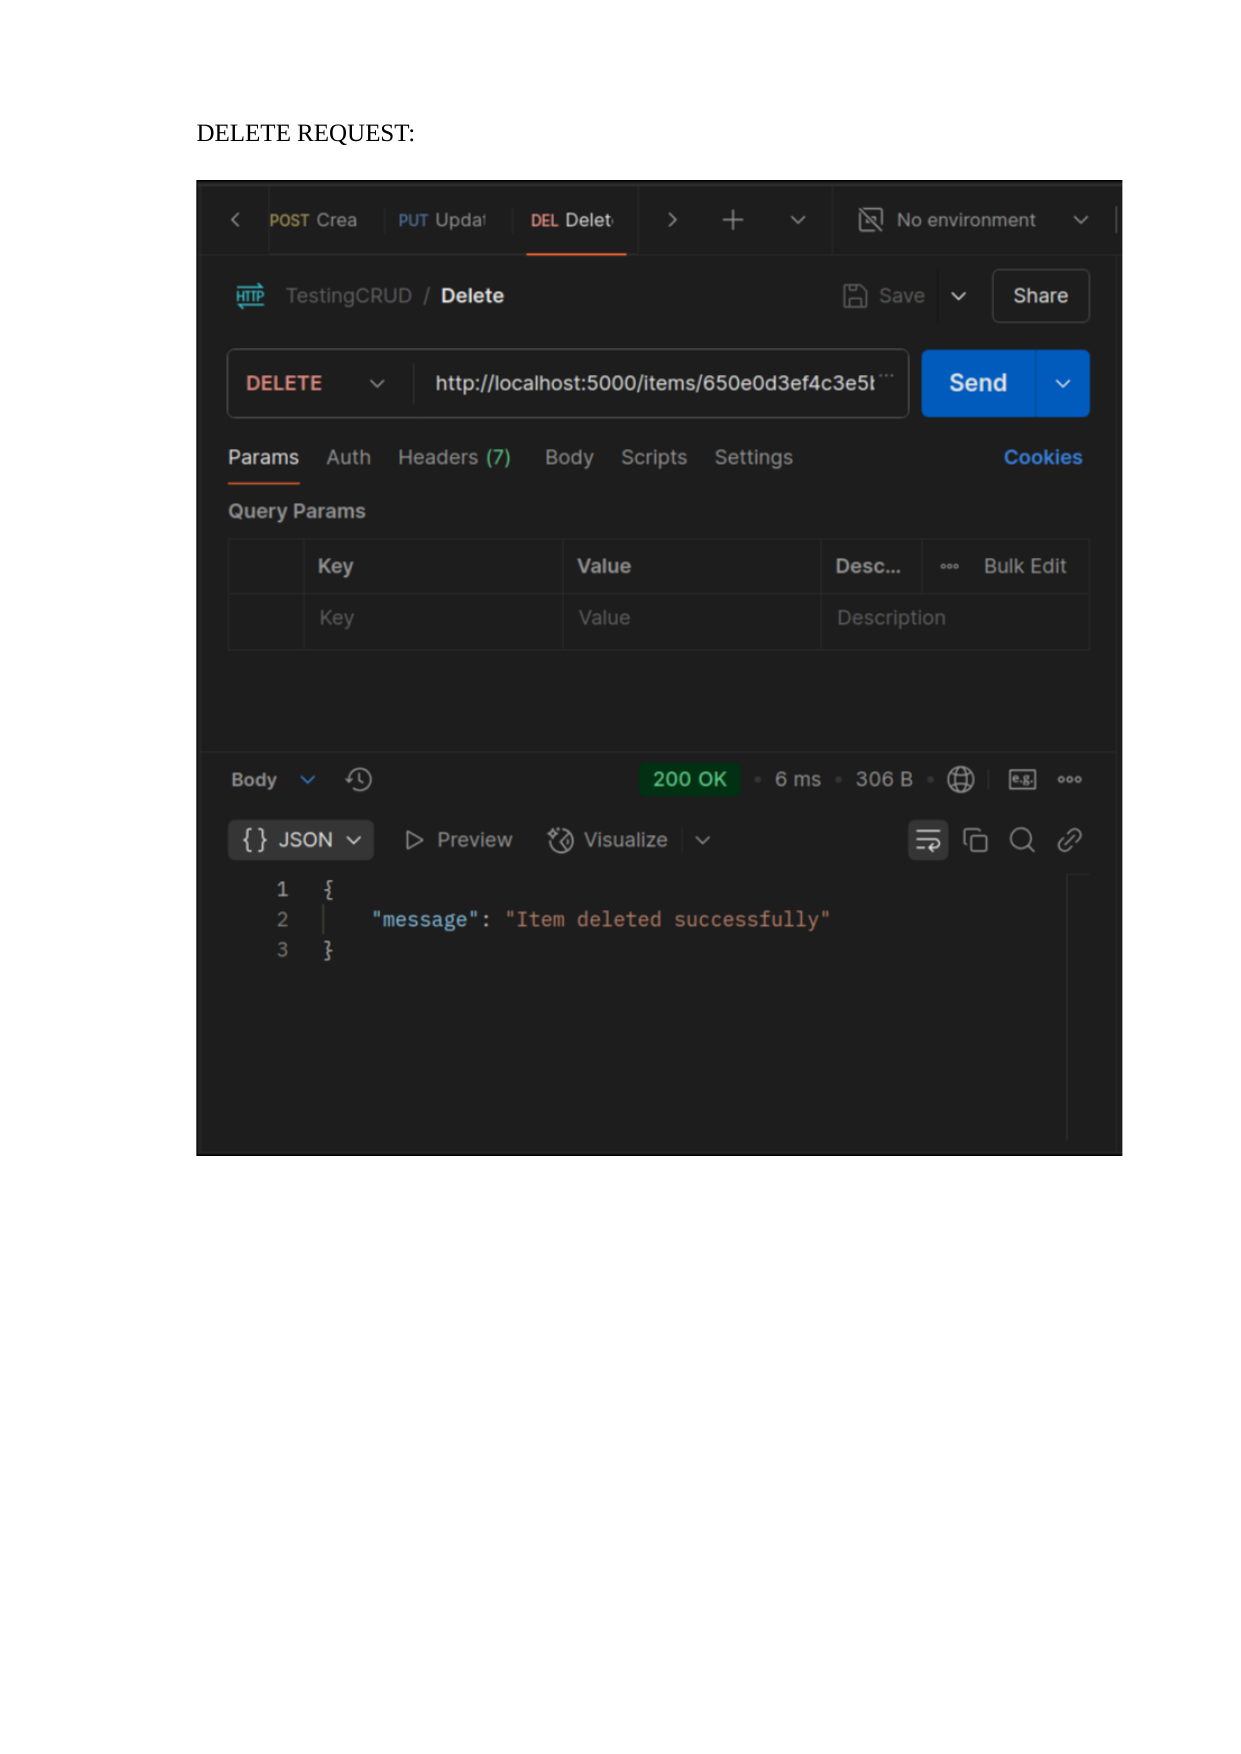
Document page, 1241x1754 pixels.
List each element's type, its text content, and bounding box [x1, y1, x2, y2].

picture [196, 180, 1123, 1156]
text DELETE REQUEST: [196, 118, 1122, 147]
